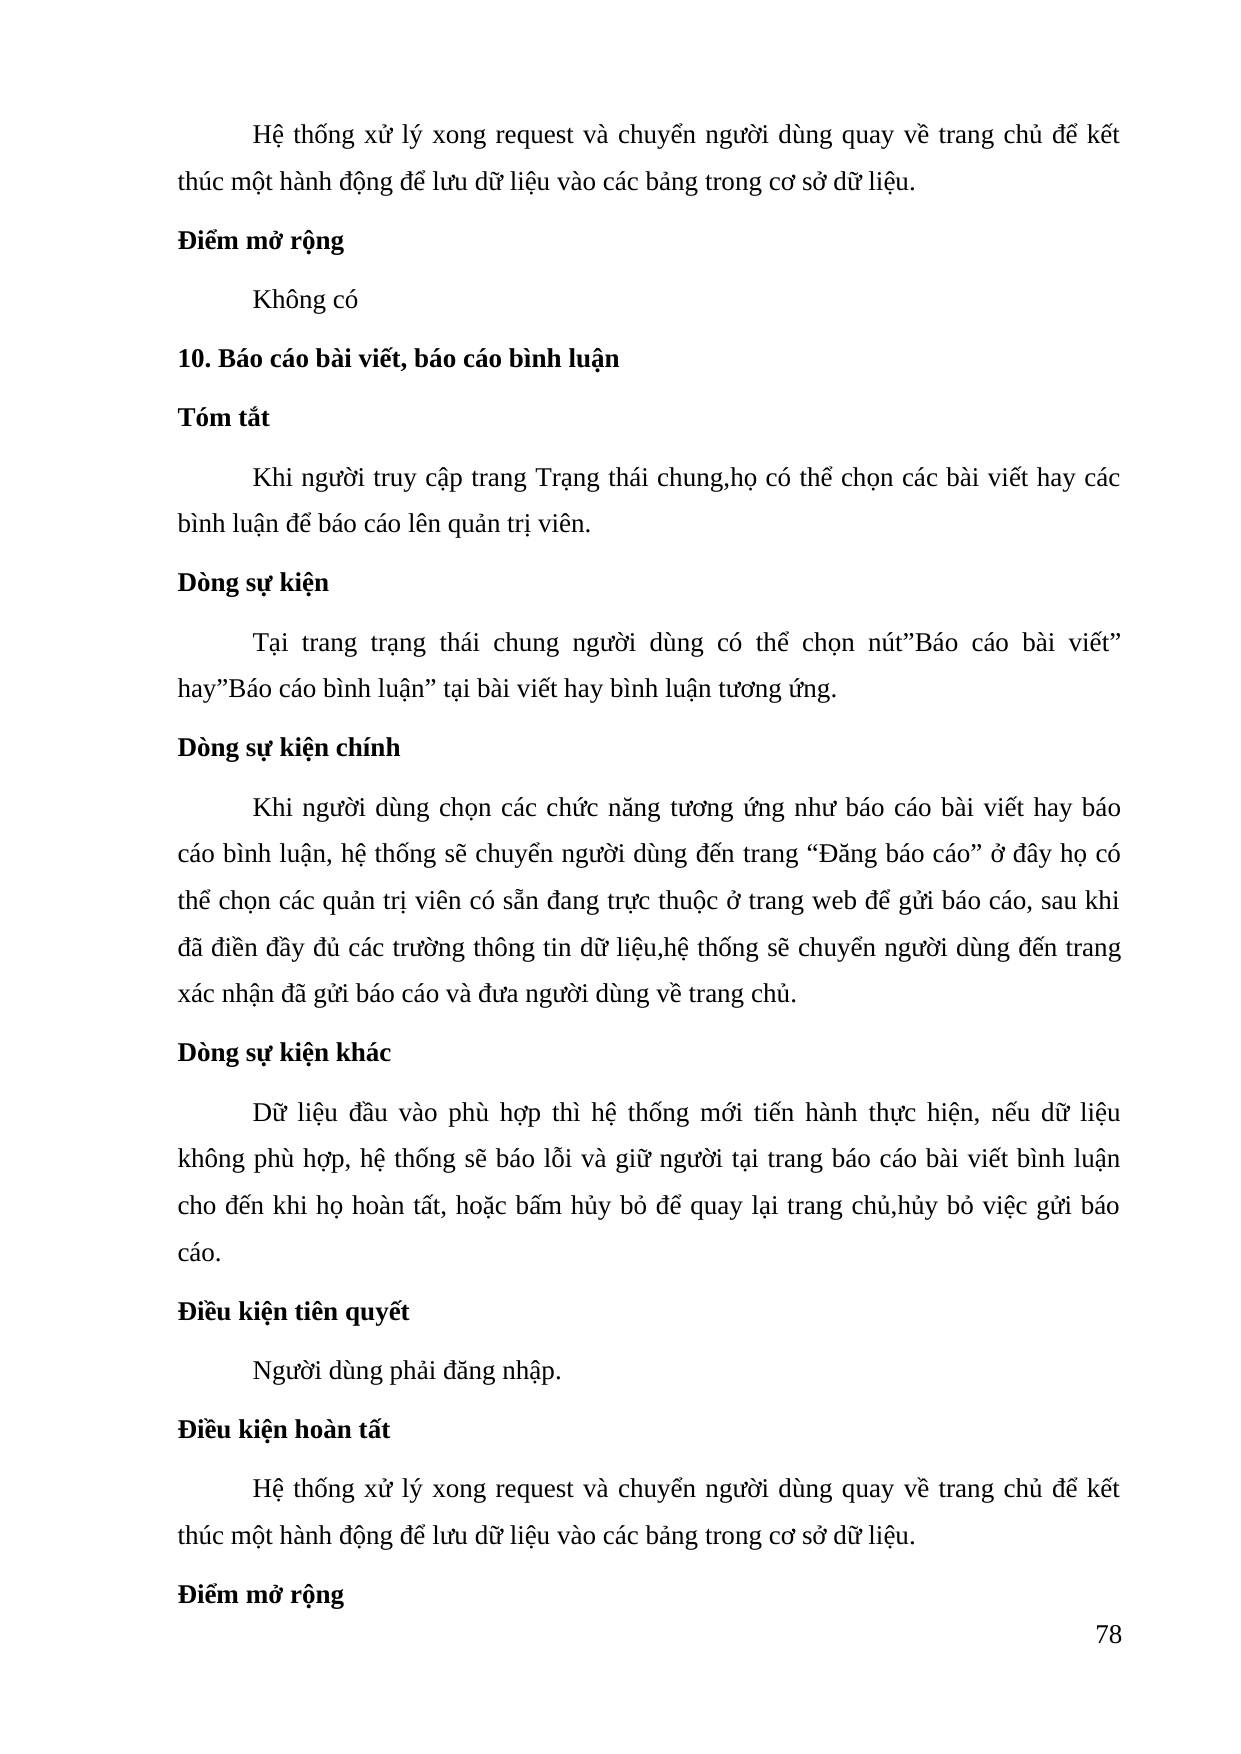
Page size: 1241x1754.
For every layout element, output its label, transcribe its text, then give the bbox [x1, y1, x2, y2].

text Tại trang trạng thái chung người dùng có thể chọn nút”Báo cáo bài viết” hay”Báo cáo bình luận” tại bài viết hay bình luận tương ứng. [177, 626, 1122, 703]
text Khi người dùng chọn các chức năng tương ứng như báo cáo bài viết hay báo cáo bình luận, hệ thống sẽ chuyển người dùng đến trang “Đăng báo cáo” ở đây họ có thể chọn các quản trị viên có sẵn đang trực thuộc ở trang web để gửi báo cáo, sau khi đã điền đầy đủ các trường thông tin dữ liệu,hệ thống sẽ chuyển người dùng đến trang xác nhận đã gửi báo cáo và đưa người dùng về trang chủ. [177, 791, 1122, 1008]
text Khi người truy cập trang Trạng thái chung,họ có thể chọn các bài viết hay các bình luận để báo cáo lên quản trị viên. [177, 461, 1122, 538]
text Tóm tắt [177, 401, 1122, 433]
text 10. Báo cáo bài viết, báo cáo bình luận [177, 342, 1122, 373]
text Không có [177, 283, 1122, 314]
text Điểm mở rộng [177, 224, 1122, 255]
text Dòng sự kiện khác [177, 1036, 1122, 1068]
text Dữ liệu đầu vào phù hợp thì hệ thống mới tiến hành thực hiện, nếu dữ liệu không phù hợp, hệ thống sẽ báo lỗi và giữ người tại trang báo cáo bài viết bình luận cho đến khi họ hoàn tất, hoặc bấm hủy bỏ để quay lại trang chủ,hủy bỏ việc gửi báo cáo. [177, 1096, 1122, 1267]
text Điều kiện hoàn tất [177, 1413, 1122, 1444]
text Hệ thống xử lý xong request và chuyển người dùng quay về trang chủ để kết thúc một hành động để lưu dữ liệu vào các bảng trong cơ sở dữ liệu. [177, 118, 1122, 196]
text Điều kiện tiên quyết [177, 1295, 1122, 1326]
text Dòng sự kiện chính [177, 731, 1122, 763]
text Điểm mở rộng [177, 1578, 1122, 1609]
text Người dùng phải đăng nhập. [177, 1354, 1122, 1385]
text Dòng sự kiện [177, 566, 1122, 598]
text Hệ thống xử lý xong request và chuyển người dùng quay về trang chủ để kết thúc một hành động để lưu dữ liệu vào các bảng trong cơ sở dữ liệu. [177, 1472, 1122, 1550]
